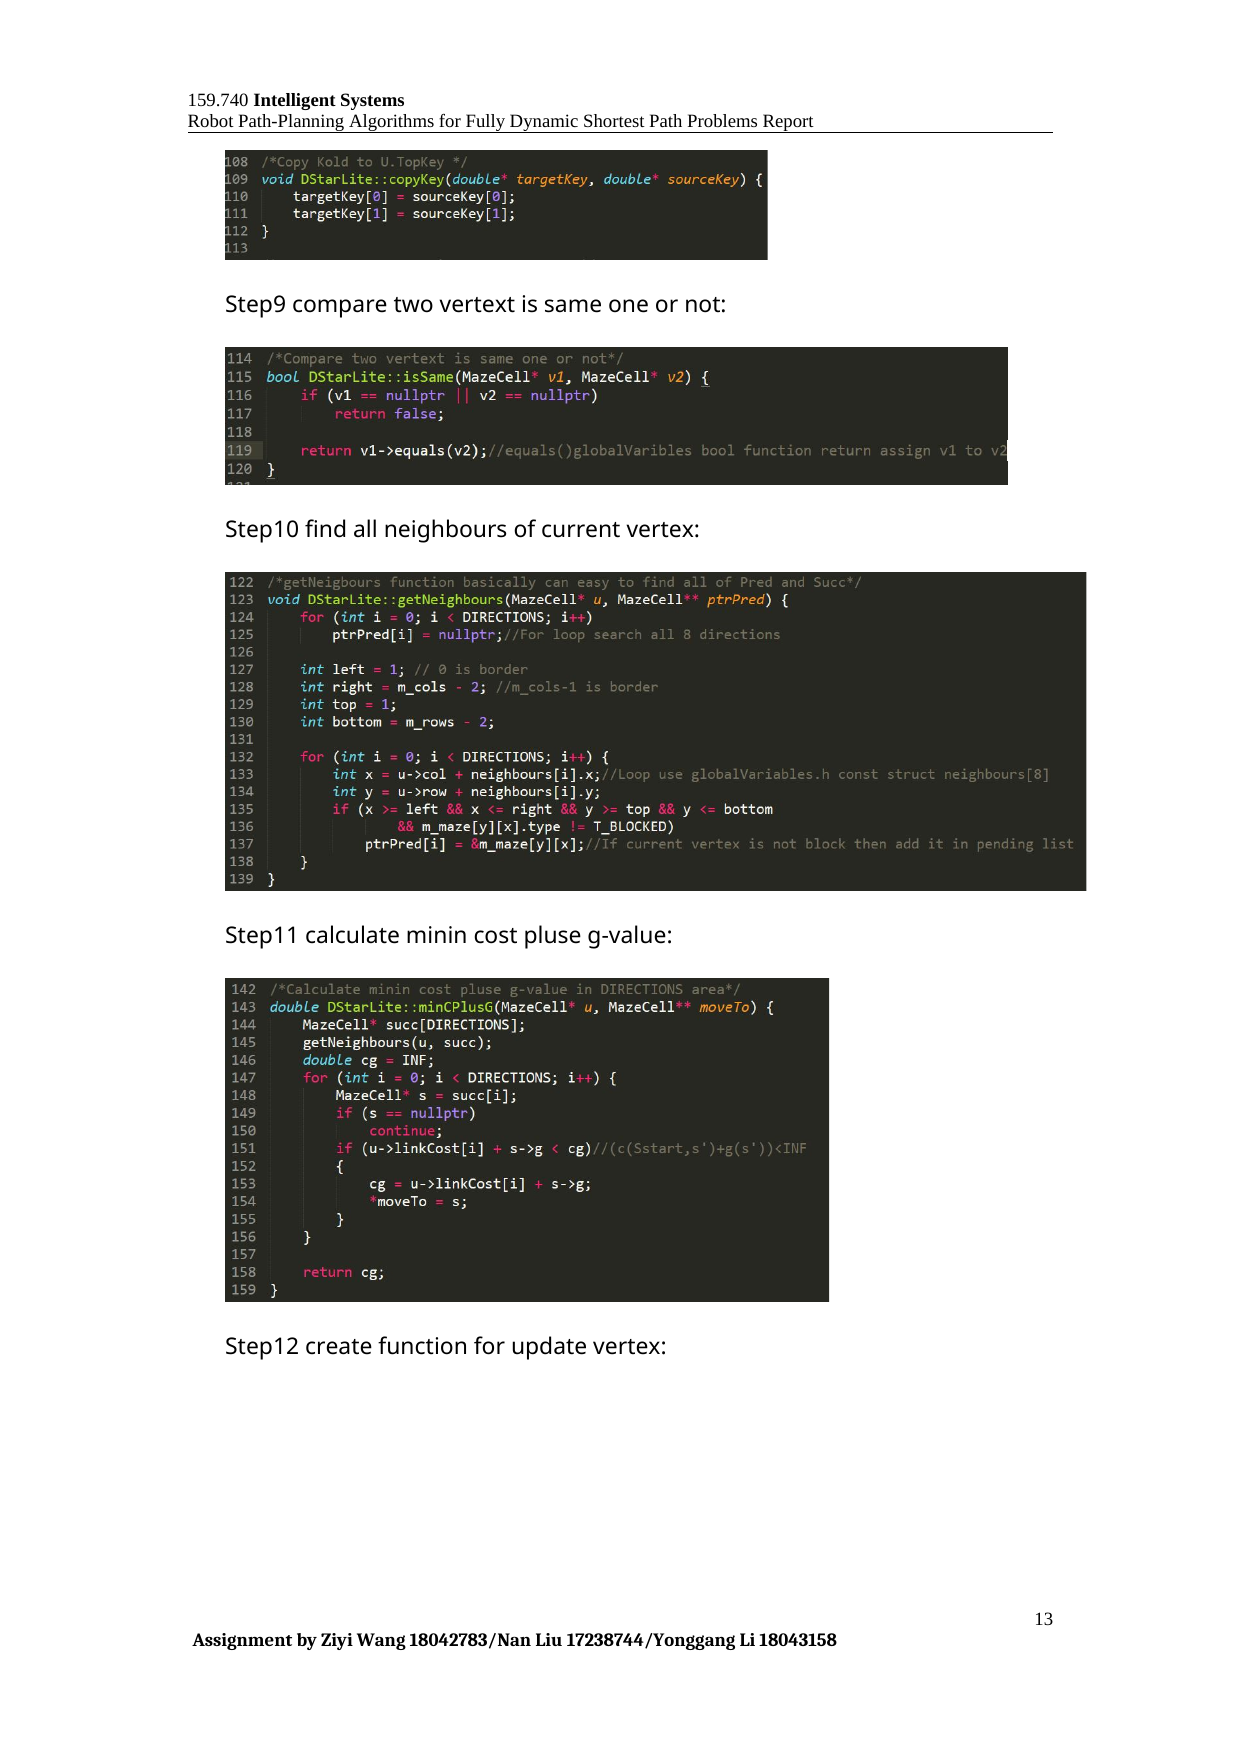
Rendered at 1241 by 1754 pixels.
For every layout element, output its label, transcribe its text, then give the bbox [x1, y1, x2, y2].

picture [225, 978, 830, 1302]
picture [225, 572, 1087, 891]
picture [225, 150, 768, 260]
text Step10 find all neighbours of current vertex: [187, 513, 1053, 544]
text Step12 create function for update vertex: [187, 1330, 1053, 1361]
text Step11 calculate minin cost pluse g-value: [187, 919, 1053, 950]
text Step9 compare two vertext is same one or not: [187, 288, 1053, 319]
picture [225, 347, 1008, 485]
